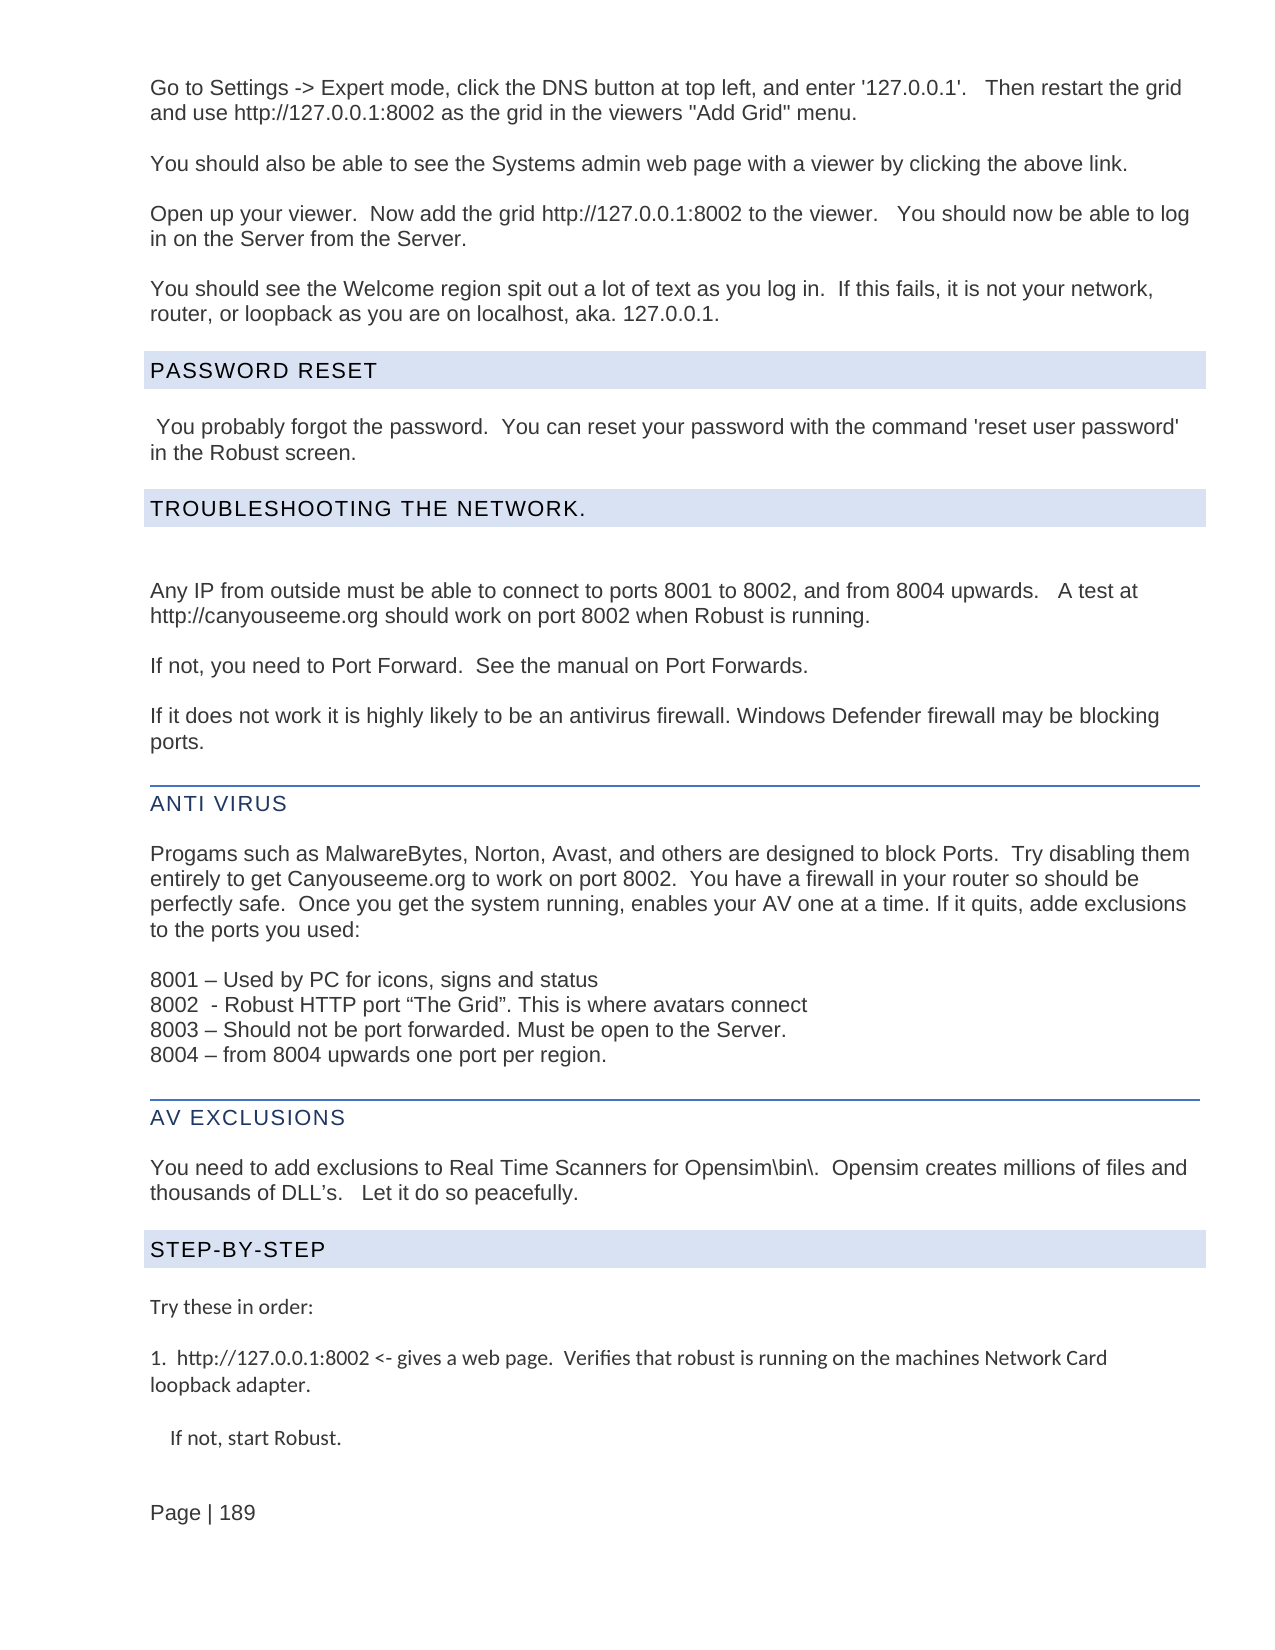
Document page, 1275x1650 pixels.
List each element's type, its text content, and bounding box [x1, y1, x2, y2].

text Progams such as MalwareBytes, Norton, Avast, and others are designed to block Ports. Try disabling them entirely to get Canyouseeme.org to work on port 8002. You have a firewall in your router so should be perfectly safe. Once you get the system running, enables your AV one at a time. If it quits, adde exclusions to the ports you used: [150, 841, 1200, 942]
subtitle Troubleshooting the Network. [150, 496, 1200, 521]
subtitle Anti Virus [150, 787, 1200, 816]
text Open up your viewer. Now add the grid http://127.0.0.1:8002 to the viewer. You should now be able to log in on the Server from the Server. [150, 201, 1200, 251]
text Try these in order: [150, 1293, 1125, 1319]
subtitle Password Reset [150, 358, 1200, 383]
text 1. http://127.0.0.1:8002 <- gives a web page. Verifies that robust is running on the machines Network Card loopback adapter. If not, start Robust. [150, 1344, 1125, 1451]
text Go to Settings -> Expert mode, click the DNS button at top left, and enter '127.0.0.1'. Then restart the grid and use http://127.0.0.1:8002 as the grid in the viewers "Add Grid" menu. [150, 75, 1200, 125]
text You probably forgot the password. You can reset your password with the command 'reset user password' in the Robust screen. [150, 414, 1200, 464]
text You should see the Welcome region spit out a lot of text as you log in. If this fails, it is not your network, router, or loopback as you are on localhost, aka. 127.0.0.1. [150, 276, 1200, 326]
text You should also be able to see the Systems admin web page with a viewer by clicking the above link. [150, 150, 1200, 176]
subtitle AV Exclusions [150, 1101, 1200, 1130]
subtitle Step-By-Step [150, 1236, 1200, 1262]
text Any IP from outside must be able to connect to ports 8001 to 8002, and from 8004 upwards. A test at http://canyouseeme.org should work on port 8002 when Robust is running. [150, 552, 1200, 628]
text If not, you need to Port Forward. See the manual on Port Forwards. If it does not work it is highly likely to be an antivirus firewall. Windows Defender firewall may be blocking ports. [150, 653, 1200, 754]
text 8001 – Used by PC for icons, signs and status 8002 - Robust HTTP port “The Grid”. This is where avatars connect 8003 – Should not be port forwarded. Must be open to the Server. 8004 – from 8004 upwards one port per region. [150, 967, 1200, 1068]
text You need to add exclusions to Real Time Scanners for Opensim\bin\. Opensim creates millions of files and thousands of DLL’s. Let it do so peacefully. [150, 1155, 1200, 1205]
